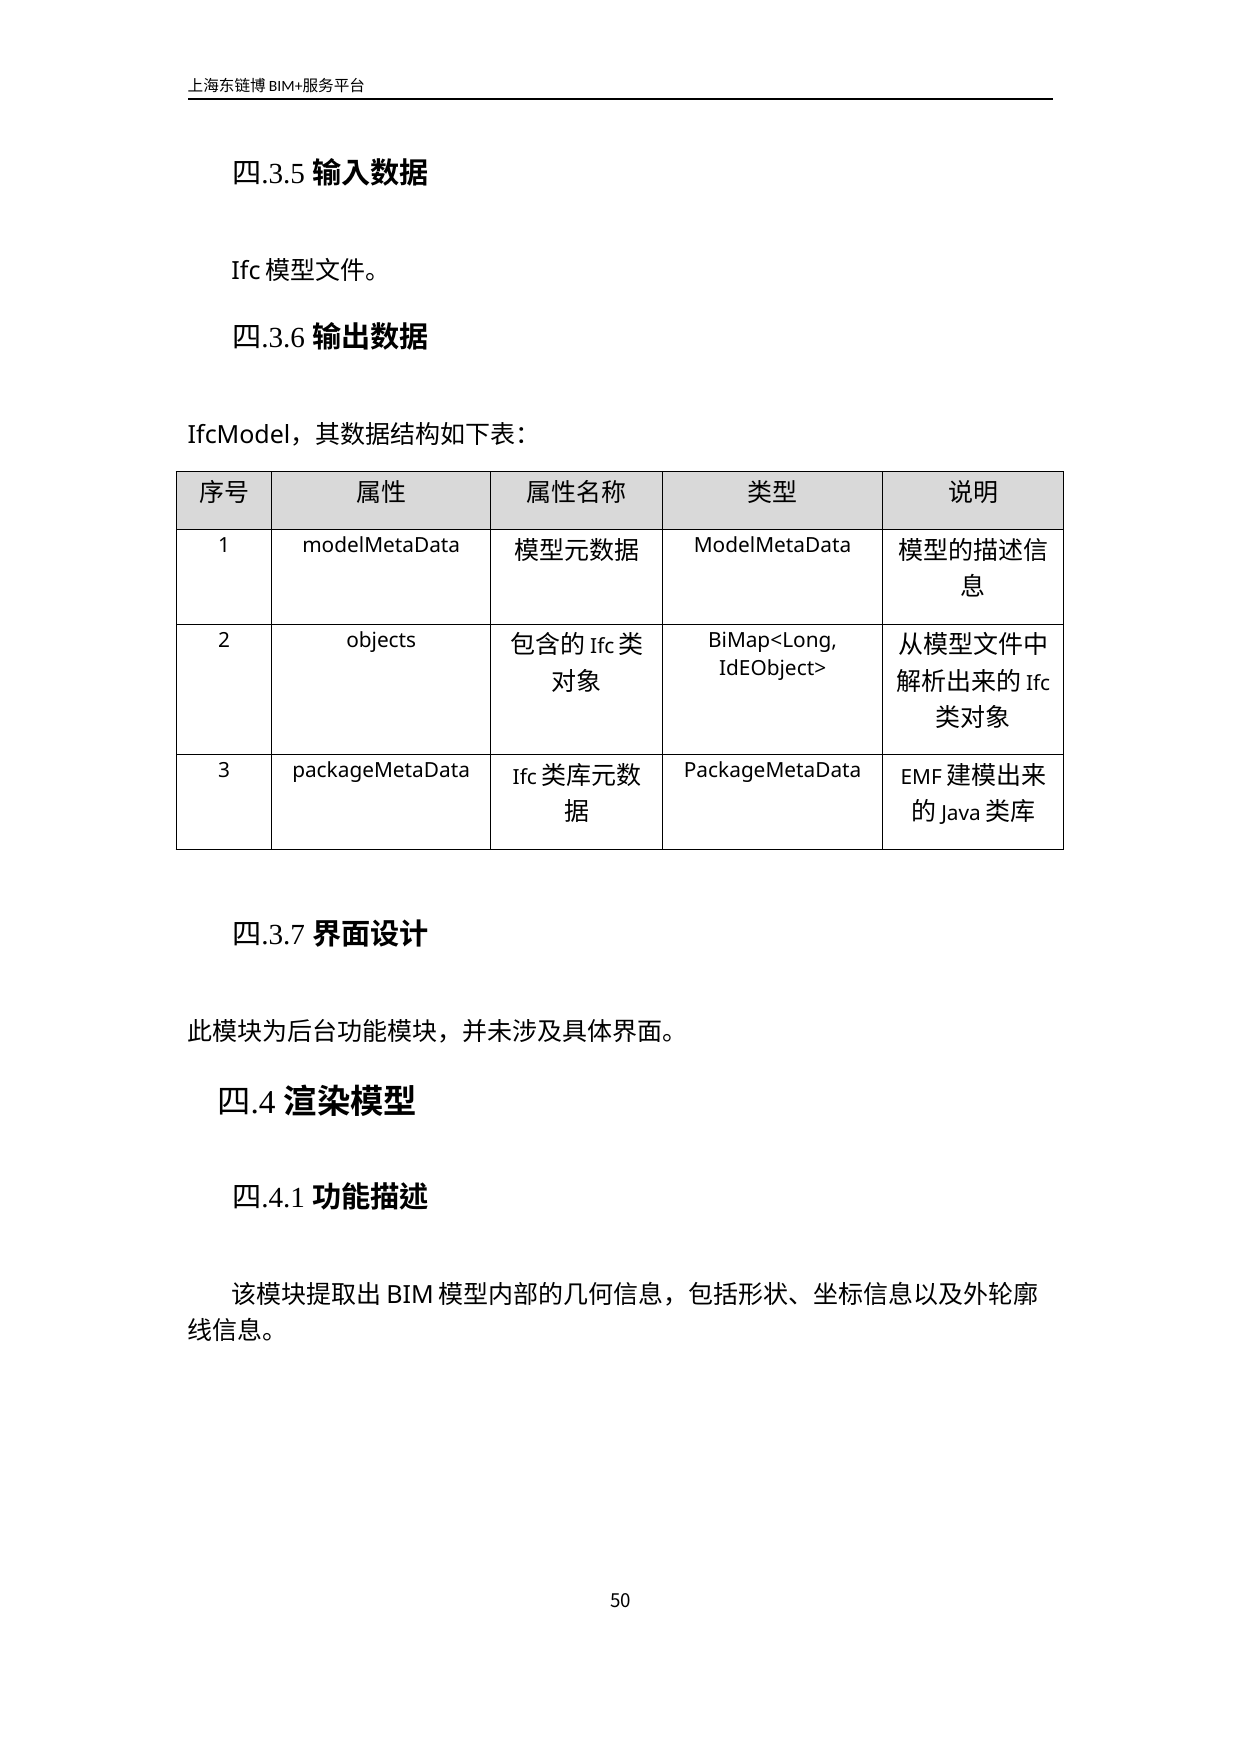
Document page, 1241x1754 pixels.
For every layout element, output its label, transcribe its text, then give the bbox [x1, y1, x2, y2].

table_cell PackageMetaData [663, 755, 882, 849]
table_header 说明 [883, 472, 1063, 529]
table_cell 包含的Ifc类对象 [491, 625, 662, 754]
table_cell 1 [177, 530, 271, 624]
table_cell ModelMetaData [663, 530, 882, 624]
text Ifc模型文件。 [187, 250, 1053, 287]
table_cell 从模型文件中解析出来的Ifc类对象 [883, 625, 1063, 754]
table_cell Ifc类库元数据 [491, 755, 662, 849]
table_cell 模型的描述信息 [883, 530, 1063, 624]
subtitle 输入数据 [232, 150, 1053, 192]
subtitle 功能描述 [232, 1174, 1053, 1216]
table_cell BiMap<Long, IdEObject> [663, 625, 882, 754]
subtitle 输出数据 [232, 314, 1053, 356]
table_header 类型 [663, 472, 882, 529]
subtitle 渲染模型 [217, 1075, 1053, 1123]
subtitle 界面设计 [232, 911, 1053, 953]
table_header 序号 [177, 472, 271, 529]
table_cell 2 [177, 625, 271, 754]
table_cell 模型元数据 [491, 530, 662, 624]
table_cell packageMetaData [272, 755, 490, 849]
text IfcModel，其数据结构如下表： [187, 414, 1053, 450]
table_cell modelMetaData [272, 530, 490, 624]
table_cell EMF建模出来的Java类库 [883, 755, 1063, 849]
text 此模块为后台功能模块，并未涉及具体界面。 [187, 1011, 1053, 1048]
table_header 属性 [272, 472, 490, 529]
table_header 属性名称 [491, 472, 662, 529]
table_cell 3 [177, 755, 271, 849]
text 该模块提取出BIM模型内部的几何信息，包括形状、坐标信息以及外轮廓线信息。 [187, 1274, 1053, 1347]
table_cell objects [272, 625, 490, 754]
